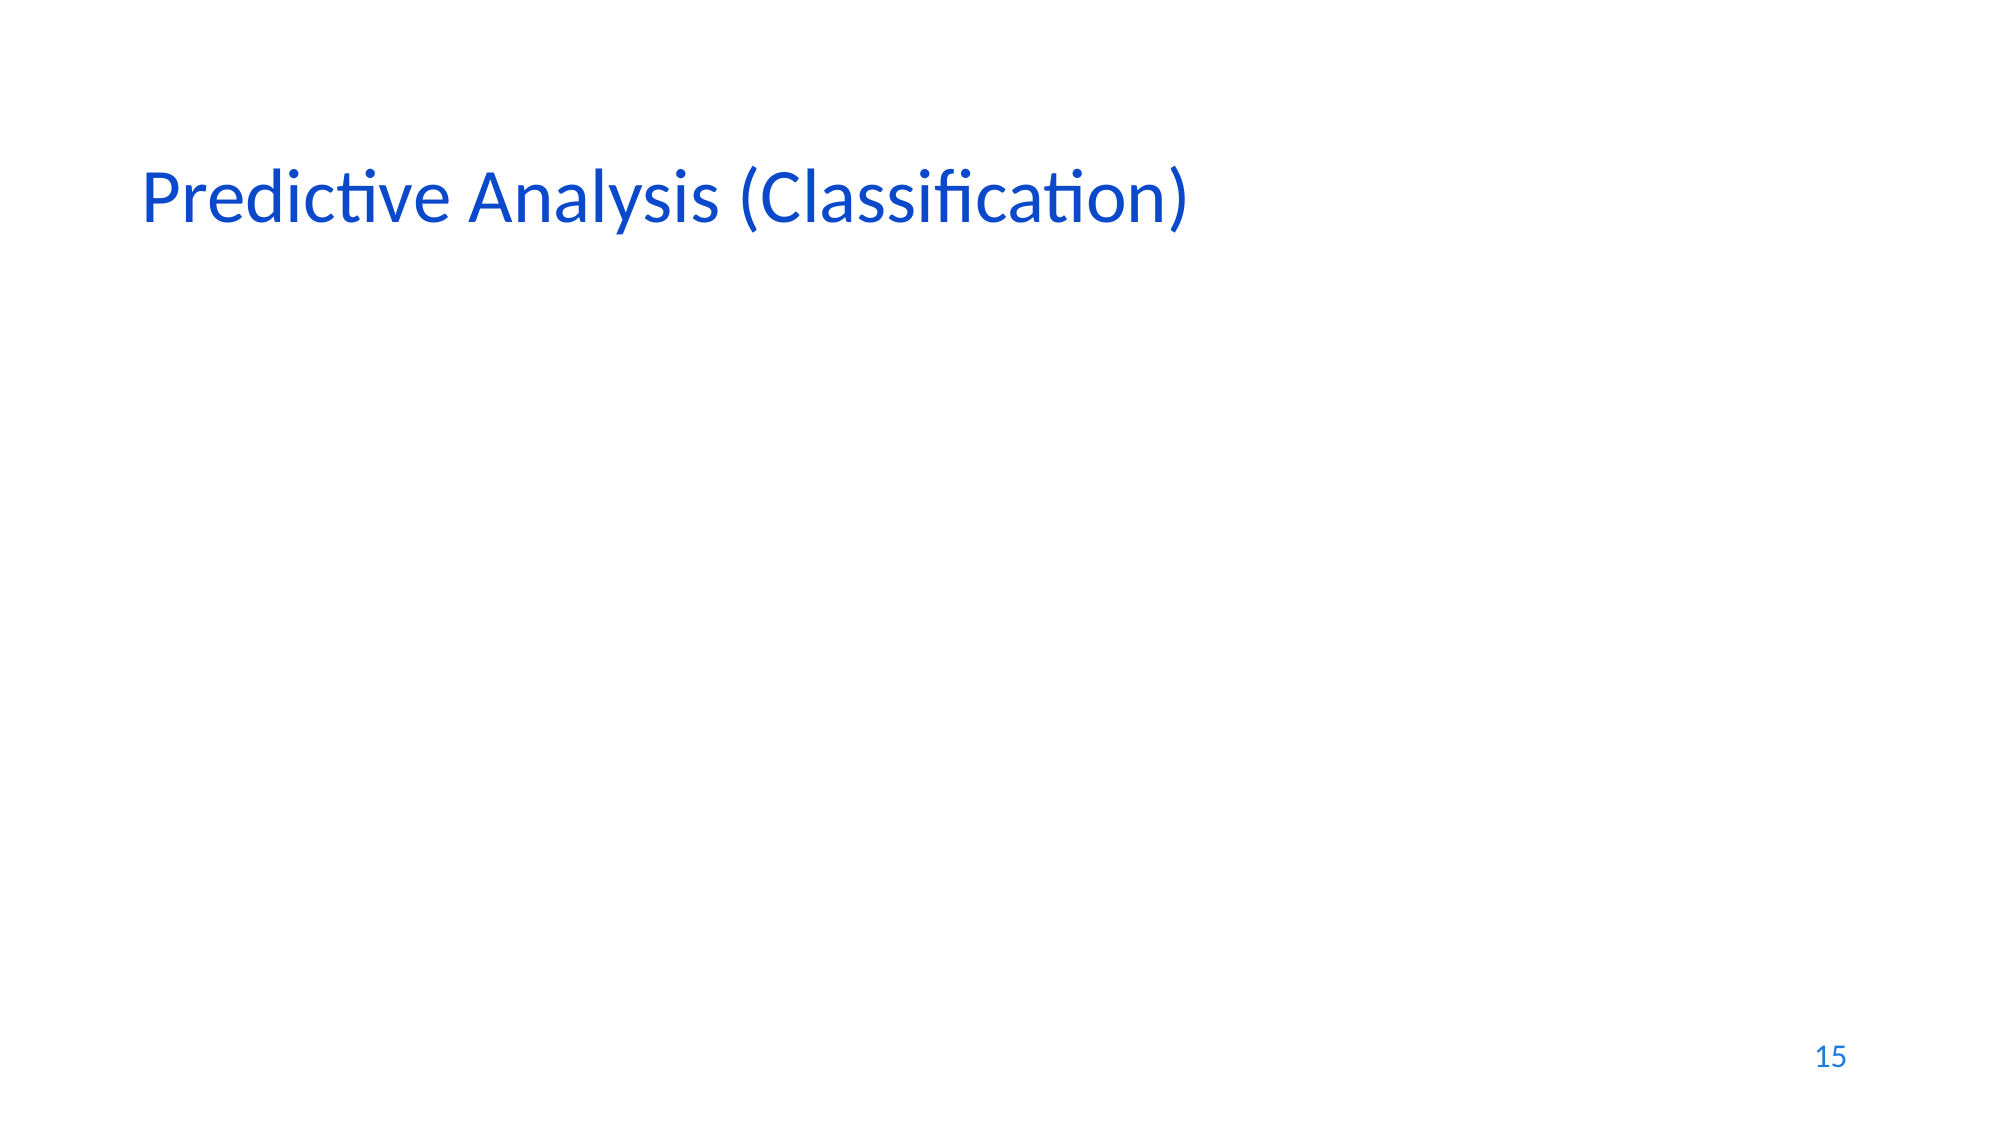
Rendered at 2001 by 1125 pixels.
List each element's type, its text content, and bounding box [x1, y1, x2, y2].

text Predictive Analysis (Classification) [141, 148, 1850, 242]
